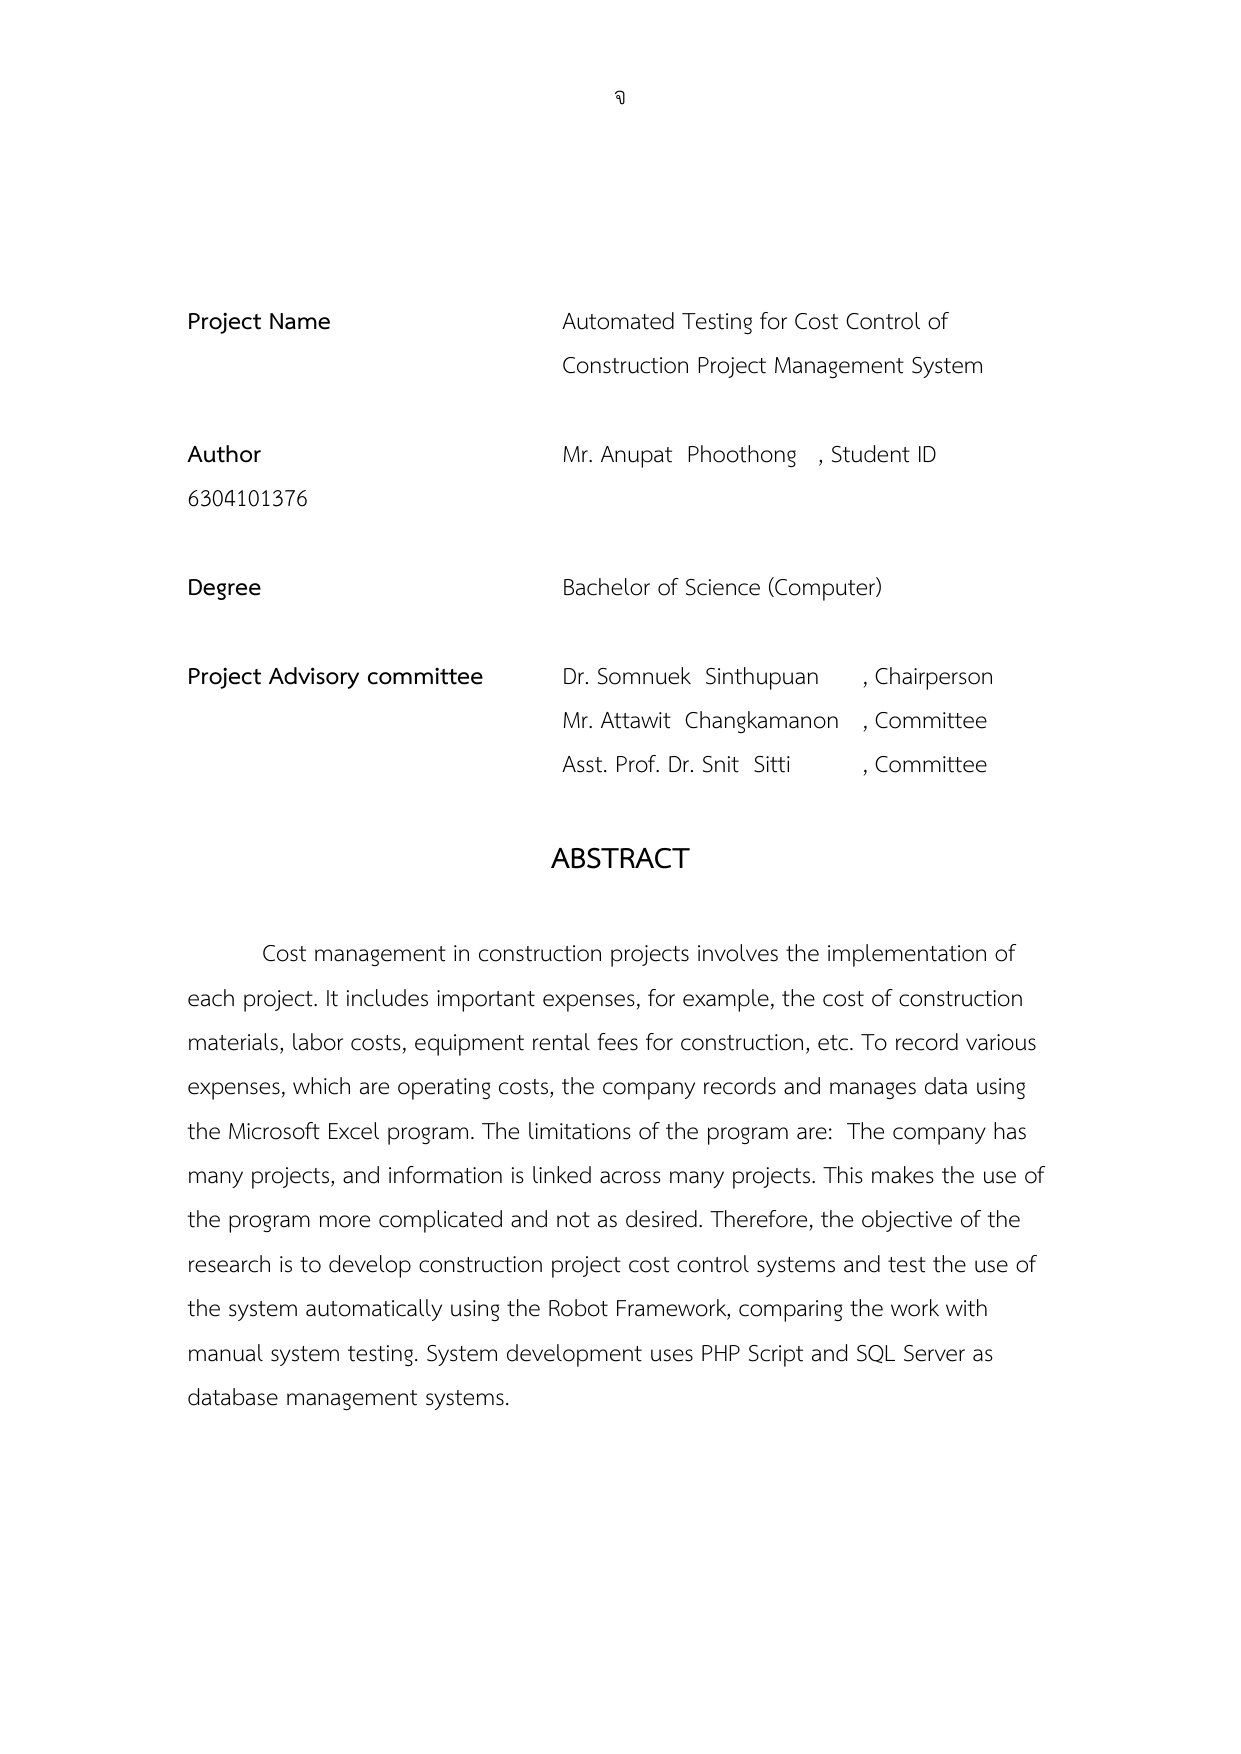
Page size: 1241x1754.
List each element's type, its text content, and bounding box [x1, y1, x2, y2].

text Project Name Automated Testing for Cost Control of Construction Project Management System [187, 300, 1053, 389]
text Degree Bachelor of Science (Computer) [187, 566, 1053, 611]
text Project Advisory committee Dr. Somnuek Sinthupuan , Chairperson [187, 655, 1053, 699]
text ABSTRACT [187, 832, 1053, 888]
text Cost management in construction projects involves the implementation of each project. It includes important expenses, for example, the cost of construction materials, labor costs, equipment rental fees for construction, etc. To record various expenses, which are operating costs, the company records and manages data using the Microsoft Excel program. The limitations of the program are: The company has many projects, and information is linked across many projects. This makes the use of the program more complicated and not as desired. Therefore, the objective of the research is to develop construction project cost control systems and test the use of the system automatically using the Robot Framework, comparing the work with manual system testing. System development uses PHP Script and SQL Server as database management systems. [187, 932, 1053, 1421]
text Author Mr. Anupat Phoothong , Student ID 6304101376 [187, 433, 1053, 522]
text Mr. Attawit Changkamanon , Committee [487, 699, 1053, 744]
text Asst. Prof. Dr. Snit Sitti , Committee [187, 744, 1053, 788]
